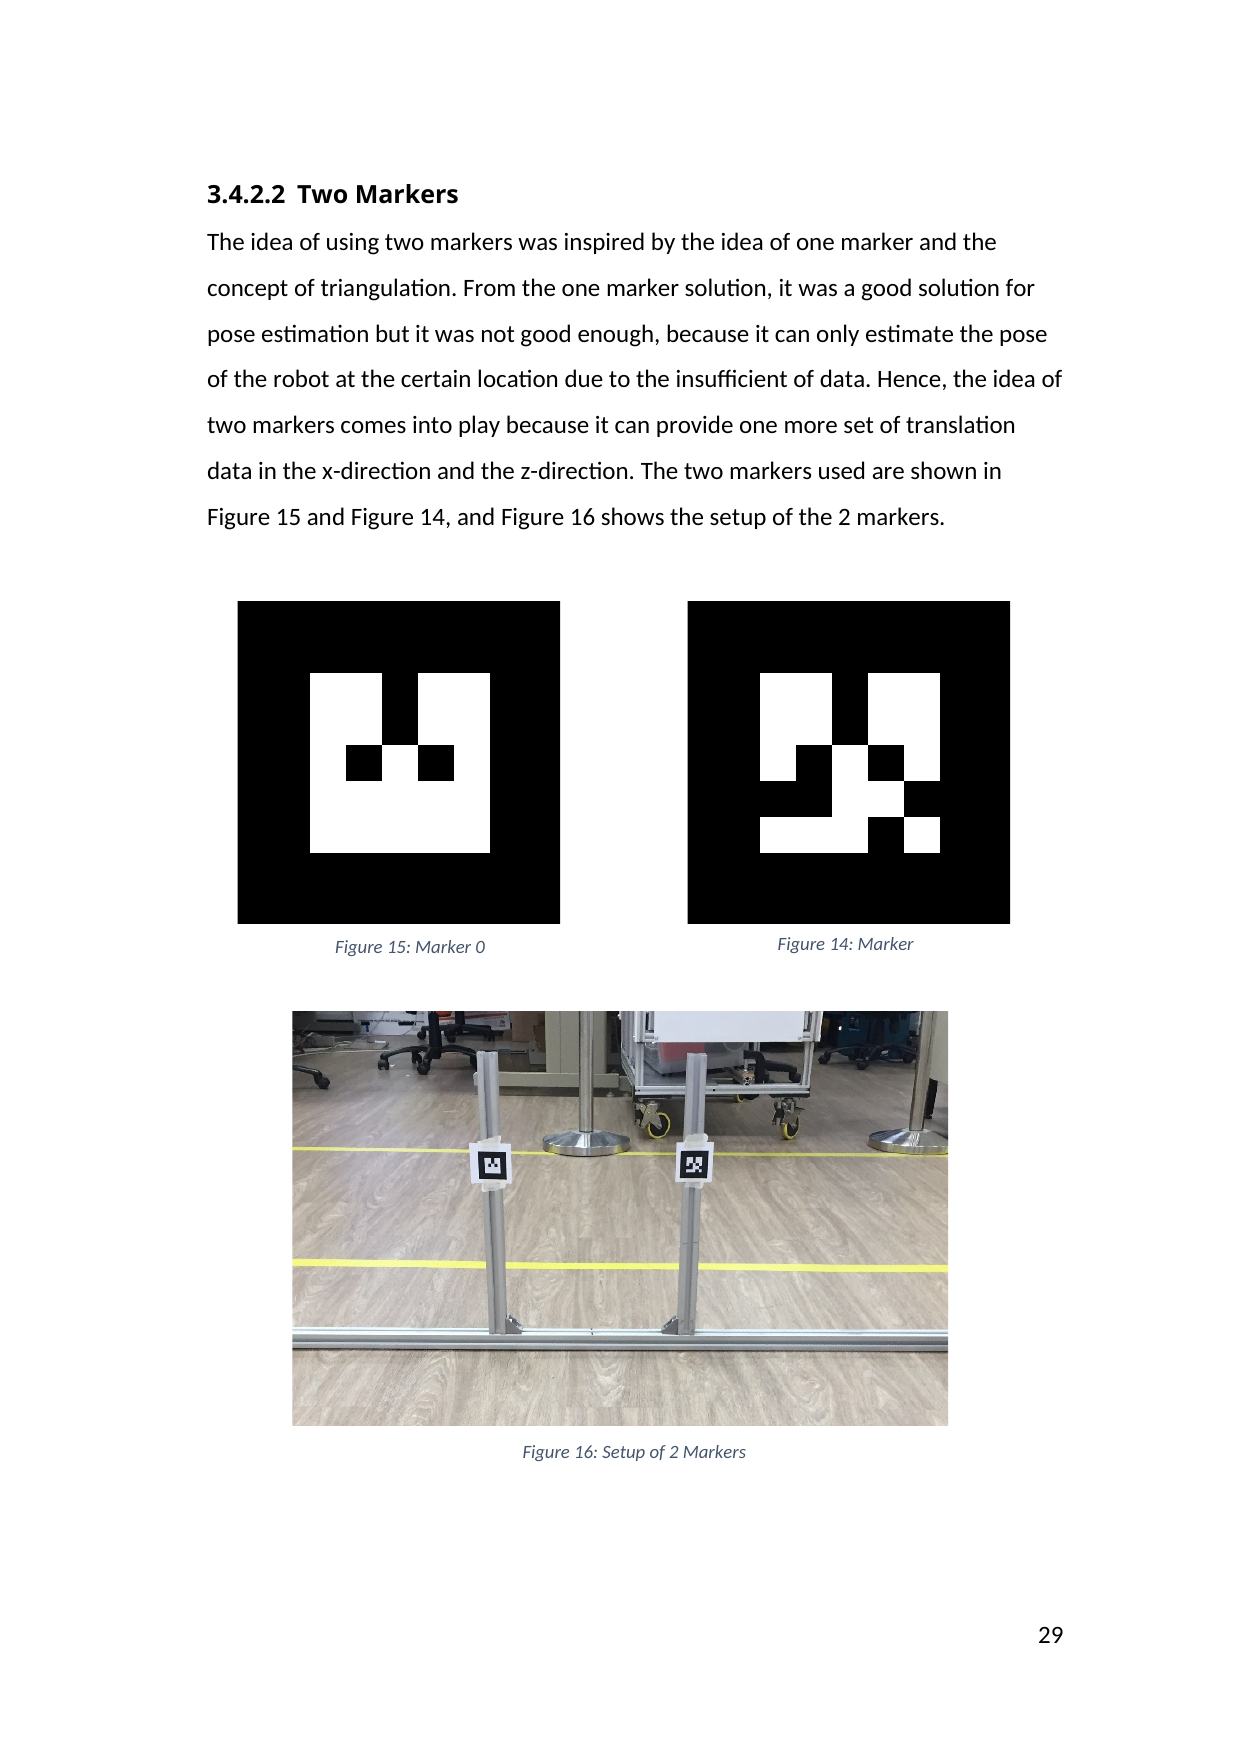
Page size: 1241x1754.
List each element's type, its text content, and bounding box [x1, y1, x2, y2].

picture [292, 1011, 949, 1426]
picture [687, 601, 1011, 924]
picture [237, 601, 561, 924]
text The idea of using two markers was inspired by the idea of one marker and the concept of triangulation. From the one marker solution, it was a good solution for pose estimation but it was not good enough, because it can only estimate the pose of the robot at the certain location due to the insufficient of data. Hence, the idea of two markers comes into play because it can provide one more set of translation data in the x-direction and the z-direction. The two markers used are shown in Figure 14 and Figure 15, and Figure 16 shows the setup of the 2 markers. [207, 226, 1063, 531]
subtitle Two Markers [207, 177, 1063, 211]
